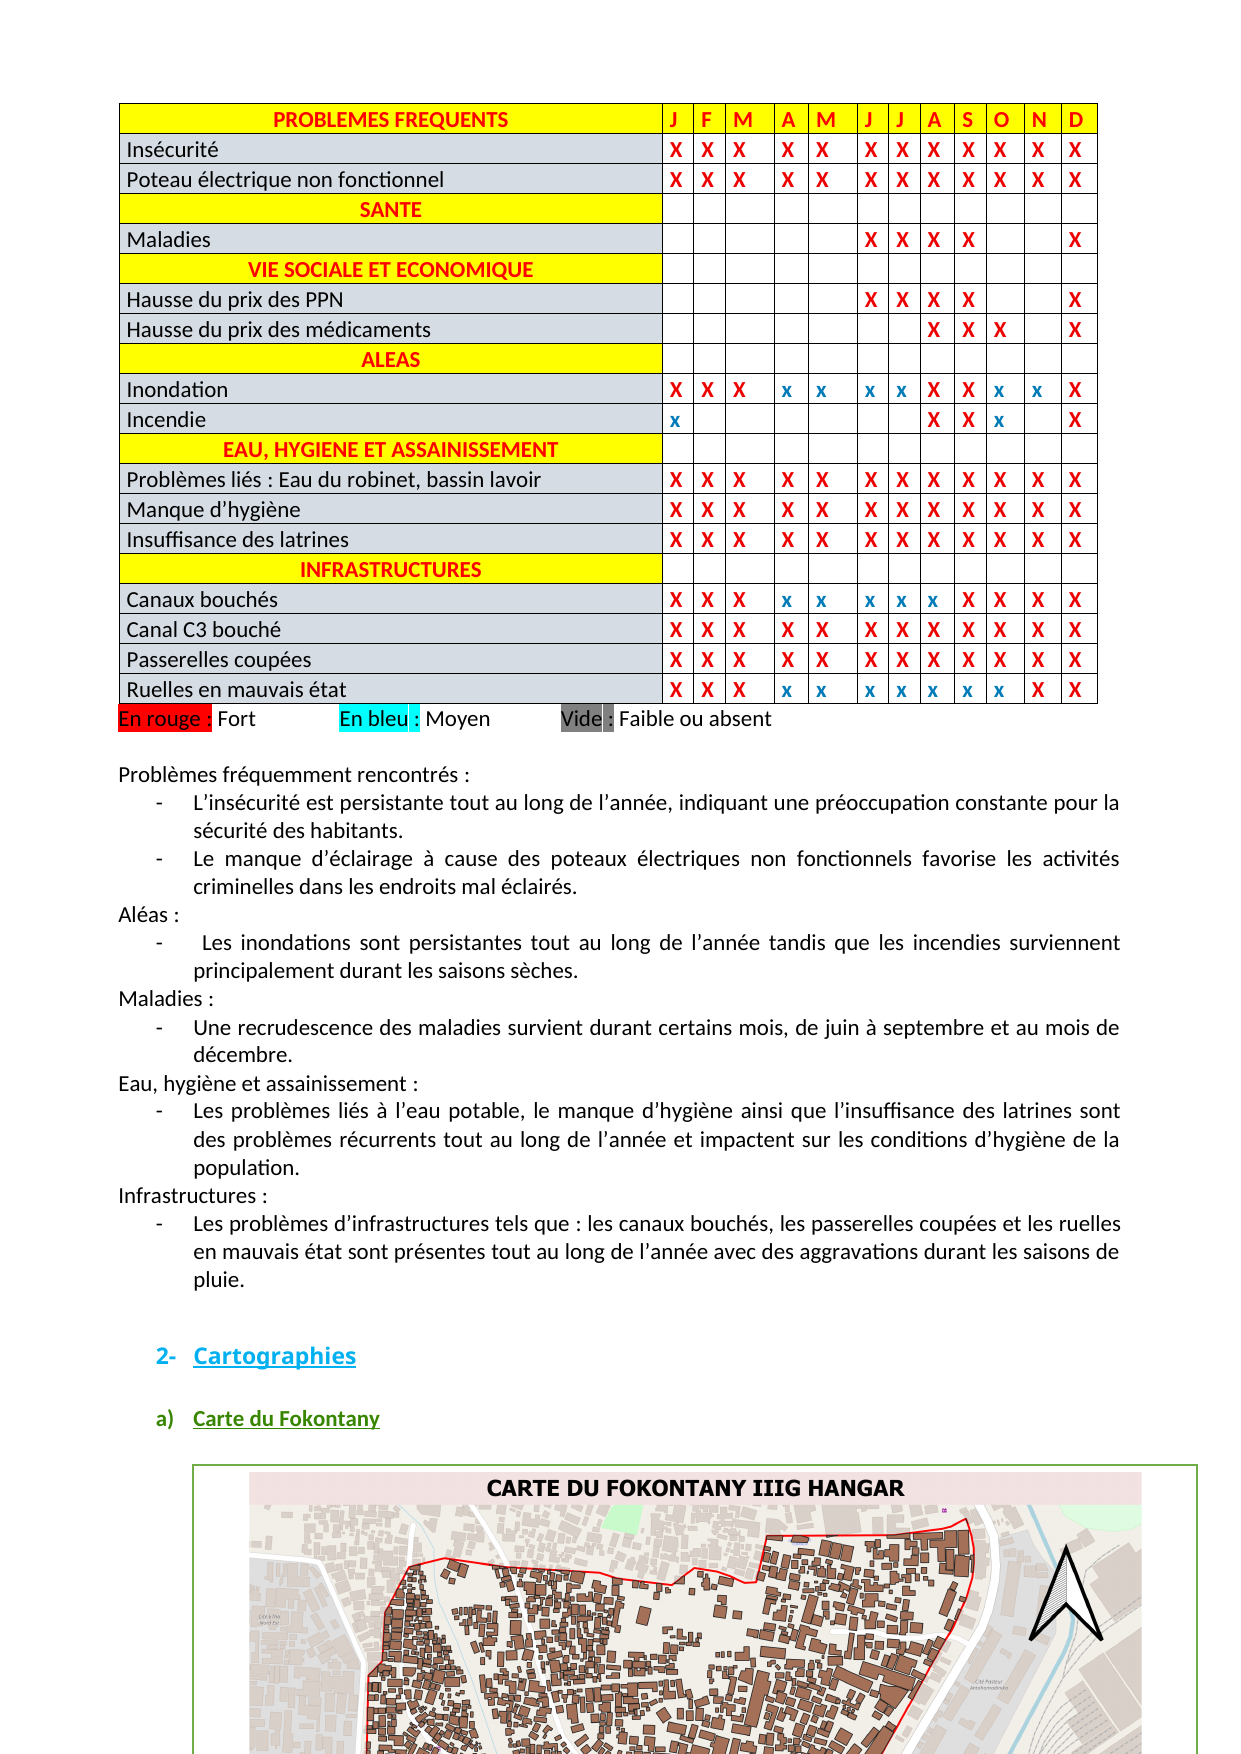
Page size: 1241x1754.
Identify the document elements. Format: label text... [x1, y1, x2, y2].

list Le manque d’éclairage à cause des poteaux électriques non fonctionnels favorise les activités criminelles dans les endroits mal éclairés. [156, 844, 1122, 901]
table_cell X [809, 494, 857, 523]
table_cell x [921, 584, 954, 613]
table_cell X [987, 584, 1024, 613]
table_cell X [955, 584, 986, 613]
table_cell X [987, 644, 1024, 673]
table_cell [775, 404, 808, 433]
table_cell x [889, 674, 920, 703]
table_cell X [663, 134, 693, 163]
table_cell [1025, 254, 1061, 283]
table_cell [694, 194, 725, 223]
table_cell X [694, 674, 725, 703]
table_cell [987, 434, 1024, 463]
table_cell X [1025, 134, 1061, 163]
table_cell X [858, 494, 888, 523]
table_cell [809, 344, 857, 373]
table_cell Manque d’hygiène [120, 494, 662, 523]
table_cell [955, 344, 986, 373]
table_cell X [1062, 494, 1097, 523]
table_cell X [726, 524, 774, 553]
table_cell [694, 254, 725, 283]
list Carte du Fokontany [156, 1404, 1122, 1432]
table_cell X [726, 164, 774, 193]
table_cell X [663, 494, 693, 523]
table_cell [921, 434, 954, 463]
table_cell X [987, 614, 1024, 643]
table_cell X [726, 614, 774, 643]
table_cell X [955, 404, 986, 433]
table_cell X [809, 614, 857, 643]
picture [249, 1472, 1142, 1754]
table_cell ALEAS [120, 344, 662, 373]
table_cell [1025, 344, 1061, 373]
table_cell X [955, 644, 986, 673]
table_cell [1062, 434, 1097, 463]
table_cell [809, 194, 857, 223]
table_cell [663, 554, 693, 583]
table_cell X [694, 134, 725, 163]
table_cell J [663, 104, 693, 133]
table_cell X [921, 614, 954, 643]
table_cell x [663, 404, 693, 433]
table_cell A [921, 104, 954, 133]
table_cell Canal C3 bouché [120, 614, 662, 643]
table_cell [663, 194, 693, 223]
table_cell x [775, 674, 808, 703]
table_cell X [726, 674, 774, 703]
table_cell [775, 344, 808, 373]
table_cell X [858, 614, 888, 643]
table_cell [955, 554, 986, 583]
table_cell X [955, 374, 986, 403]
table_cell VIE SOCIALE ET ECONOMIQUE [120, 254, 662, 283]
table_cell [921, 554, 954, 583]
table_cell X [1062, 644, 1097, 673]
table_cell [694, 314, 725, 343]
table_cell X [809, 464, 857, 493]
table_cell X [987, 524, 1024, 553]
table_cell x [809, 584, 857, 613]
table_cell [1062, 254, 1097, 283]
table_cell Inondation [120, 374, 662, 403]
text En rouge : Fort En bleu : Moyen Vide : Faible ou absent [614, 704, 1122, 732]
table_cell X [955, 494, 986, 523]
table_cell X [694, 374, 725, 403]
table_cell X [858, 464, 888, 493]
table_cell X [775, 494, 808, 523]
table_cell D [1062, 104, 1097, 133]
table_cell x [921, 674, 954, 703]
table_cell X [921, 644, 954, 673]
table_cell [694, 344, 725, 373]
table_cell X [1025, 584, 1061, 613]
table_cell X [921, 224, 954, 253]
table_cell INFRASTRUCTURES [120, 554, 662, 583]
table_cell X [809, 524, 857, 553]
table_cell X [694, 494, 725, 523]
table_cell M [726, 104, 774, 133]
table_cell X [809, 644, 857, 673]
table_cell Canaux bouchés [120, 584, 662, 613]
table_cell X [663, 464, 693, 493]
table_cell X [1025, 614, 1061, 643]
table_cell [955, 254, 986, 283]
table_cell [663, 284, 693, 313]
table_cell X [726, 134, 774, 163]
table_cell [1025, 194, 1061, 223]
table_cell X [921, 134, 954, 163]
table_cell X [1062, 314, 1097, 343]
table_cell X [921, 464, 954, 493]
table_cell [889, 344, 920, 373]
table_cell X [726, 644, 774, 673]
table_cell X [1062, 674, 1097, 703]
table_cell Hausse du prix des médicaments [120, 314, 662, 343]
table_cell Poteau électrique non fonctionnel [120, 164, 662, 193]
table_cell [775, 284, 808, 313]
table_cell [726, 314, 774, 343]
table_cell [809, 254, 857, 283]
table_cell [858, 194, 888, 223]
table_cell X [775, 164, 808, 193]
table_cell X [987, 134, 1024, 163]
table_cell [663, 224, 693, 253]
table_cell [987, 554, 1024, 583]
table_cell X [889, 524, 920, 553]
table_cell X [1025, 164, 1061, 193]
table_cell [1062, 194, 1097, 223]
table_cell [809, 554, 857, 583]
table_cell X [1062, 524, 1097, 553]
table_cell X [921, 164, 954, 193]
table_cell [775, 254, 808, 283]
table_cell X [955, 614, 986, 643]
table_cell X [726, 494, 774, 523]
table_cell X [775, 644, 808, 673]
list Une recrudescence des maladies survient durant certains mois, de juin à septembre et au mois de décembre. [156, 1013, 1122, 1069]
list Les problèmes d’infrastructures tels que : les canaux bouchés, les passerelles coupées et les ruelles en mauvais état sont présentes tout au long de l’année avec des aggravations durant les saisons de pluie. [156, 1209, 1122, 1293]
table_cell O [987, 104, 1024, 133]
table_cell X [921, 494, 954, 523]
table_cell J [858, 104, 888, 133]
table_cell X [955, 464, 986, 493]
table_cell X [987, 314, 1024, 343]
table_cell [1025, 284, 1061, 313]
table_cell X [694, 584, 725, 613]
table_cell X [955, 284, 986, 313]
table_cell [1025, 224, 1061, 253]
table_cell [809, 284, 857, 313]
table_cell [955, 434, 986, 463]
table_cell [987, 194, 1024, 223]
table_cell [921, 194, 954, 223]
table_cell [889, 404, 920, 433]
table_cell [858, 404, 888, 433]
table_cell X [694, 464, 725, 493]
table_cell [663, 434, 693, 463]
table_cell [663, 344, 693, 373]
table_cell X [955, 524, 986, 553]
table_cell X [987, 164, 1024, 193]
table_cell Insuffisance des latrines [120, 524, 662, 553]
table_cell [858, 344, 888, 373]
table_cell Hausse du prix des PPN [120, 284, 662, 313]
table_cell X [889, 284, 920, 313]
table_cell X [858, 524, 888, 553]
table_cell X [663, 614, 693, 643]
table_cell X [1062, 584, 1097, 613]
table_cell [921, 254, 954, 283]
table_cell [889, 194, 920, 223]
table_cell x [858, 374, 888, 403]
table_cell [858, 434, 888, 463]
table_cell x [955, 674, 986, 703]
table_cell [775, 194, 808, 223]
table_cell J [889, 104, 920, 133]
table_cell X [694, 164, 725, 193]
table_cell X [726, 374, 774, 403]
table_cell Incendie [120, 404, 662, 433]
table_cell [858, 554, 888, 583]
table_cell [987, 224, 1024, 253]
table_cell [889, 314, 920, 343]
text En rouge : Fort En bleu : Moyen Vide : Faible ou absent [212, 704, 339, 732]
table_cell [809, 314, 857, 343]
table_cell [726, 554, 774, 583]
table_cell x [809, 374, 857, 403]
table_cell X [1062, 614, 1097, 643]
table_cell [694, 434, 725, 463]
table_cell X [775, 614, 808, 643]
table_cell [955, 194, 986, 223]
table_cell [694, 404, 725, 433]
table_cell X [921, 374, 954, 403]
table_cell [694, 224, 725, 253]
table_cell [889, 434, 920, 463]
table_cell X [987, 464, 1024, 493]
list Les problèmes liés à l’eau potable, le manque d’hygiène ainsi que l’insuffisance des latrines sont des problèmes récurrents tout au long de l’année et impactent sur les conditions d’hygiène de la population. [156, 1097, 1122, 1181]
table_cell X [921, 284, 954, 313]
table_cell [1025, 554, 1061, 583]
table_cell X [663, 644, 693, 673]
table_cell X [775, 524, 808, 553]
text Eau, hygiène et assainissement : [118, 1069, 1122, 1097]
table_cell X [663, 584, 693, 613]
table_cell X [955, 164, 986, 193]
table_cell x [889, 374, 920, 403]
table_cell X [809, 164, 857, 193]
table_cell X [889, 134, 920, 163]
text Maladies : [118, 984, 1122, 1013]
table_cell [694, 284, 725, 313]
table_cell [775, 434, 808, 463]
table_cell x [889, 584, 920, 613]
table_cell X [1025, 674, 1061, 703]
table_cell X [889, 164, 920, 193]
subtitle Cartographies [156, 1340, 1122, 1371]
text Problèmes fréquemment rencontrés : [118, 760, 1122, 788]
table_cell [889, 554, 920, 583]
table_cell [775, 224, 808, 253]
table_cell x [775, 584, 808, 613]
table_cell [809, 434, 857, 463]
table_cell x [775, 374, 808, 403]
table_cell [987, 254, 1024, 283]
table_cell x [858, 674, 888, 703]
table_cell X [1062, 164, 1097, 193]
table_cell X [809, 134, 857, 163]
table_cell X [889, 644, 920, 673]
table_cell [809, 404, 857, 433]
table_cell [694, 554, 725, 583]
table_cell X [955, 224, 986, 253]
table_cell X [1062, 464, 1097, 493]
table_cell Ruelles en mauvais état [120, 674, 662, 703]
table_cell X [987, 494, 1024, 523]
table_cell X [889, 224, 920, 253]
table_cell [663, 314, 693, 343]
table_cell X [889, 494, 920, 523]
table_cell X [858, 644, 888, 673]
table_cell [809, 224, 857, 253]
table_cell [726, 344, 774, 373]
list Les inondations sont persistantes tout au long de l’année tandis que les incendies surviennent principalement durant les saisons sèches. [156, 928, 1122, 984]
table_cell [726, 254, 774, 283]
table_cell [726, 224, 774, 253]
table_cell X [921, 524, 954, 553]
table_cell A [775, 104, 808, 133]
table_cell X [1025, 644, 1061, 673]
table_cell X [663, 674, 693, 703]
table_cell X [726, 464, 774, 493]
table_cell x [1025, 374, 1061, 403]
table_cell [889, 254, 920, 283]
table_cell M [809, 104, 857, 133]
text Aléas : [118, 901, 1122, 928]
table_cell [921, 344, 954, 373]
table_cell X [858, 134, 888, 163]
table_cell X [955, 314, 986, 343]
list L’insécurité est persistante tout au long de l’année, indiquant une préoccupation constante pour la sécurité des habitants. [156, 788, 1122, 844]
table_cell [726, 284, 774, 313]
table_cell Insécurité [120, 134, 662, 163]
text Infrastructures : [118, 1181, 1122, 1209]
table_cell [775, 554, 808, 583]
table_cell X [889, 614, 920, 643]
table_cell X [663, 164, 693, 193]
table_cell X [921, 404, 954, 433]
table_cell X [1062, 404, 1097, 433]
table_cell PROBLEMES FREQUENTS [120, 104, 662, 133]
table_cell [775, 314, 808, 343]
table_cell Maladies [120, 224, 662, 253]
table_cell X [858, 224, 888, 253]
table_cell SANTE [120, 194, 662, 223]
table_cell X [858, 284, 888, 313]
table_cell [726, 194, 774, 223]
table_cell X [775, 464, 808, 493]
table_cell X [1062, 284, 1097, 313]
table_cell x [987, 404, 1024, 433]
table_cell [663, 254, 693, 283]
table_cell X [694, 614, 725, 643]
table_cell [1025, 404, 1061, 433]
table_cell X [858, 164, 888, 193]
table_cell Passerelles coupées [120, 644, 662, 673]
table_cell X [889, 464, 920, 493]
table_cell S [955, 104, 986, 133]
table_cell x [858, 584, 888, 613]
table_cell [1025, 314, 1061, 343]
table_cell [858, 314, 888, 343]
table_cell X [775, 134, 808, 163]
table_cell x [809, 674, 857, 703]
table_cell X [1062, 224, 1097, 253]
table_cell EAU, HYGIENE ET ASSAINISSEMENT [120, 434, 662, 463]
table_cell F [694, 104, 725, 133]
table_cell X [694, 644, 725, 673]
table_cell Problèmes liés : Eau du robinet, bassin lavoir [120, 464, 662, 493]
text En rouge : Fort En bleu : Moyen Vide : Faible ou absent [420, 704, 561, 732]
table_cell [726, 434, 774, 463]
table_cell X [694, 524, 725, 553]
table_cell X [1025, 464, 1061, 493]
table_cell X [955, 134, 986, 163]
table_cell [1025, 434, 1061, 463]
table_cell X [663, 524, 693, 553]
table_cell [726, 404, 774, 433]
table_cell N [1025, 104, 1061, 133]
table_cell [1062, 344, 1097, 373]
table_cell X [663, 374, 693, 403]
table_cell [858, 254, 888, 283]
table_cell [987, 344, 1024, 373]
table_cell X [921, 314, 954, 343]
table_cell X [1025, 494, 1061, 523]
table_cell X [1062, 134, 1097, 163]
table_cell x [987, 674, 1024, 703]
table_cell X [726, 584, 774, 613]
table_cell x [987, 374, 1024, 403]
table_cell X [1025, 524, 1061, 553]
table_cell [1062, 554, 1097, 583]
table_cell X [1062, 374, 1097, 403]
table_cell [987, 284, 1024, 313]
